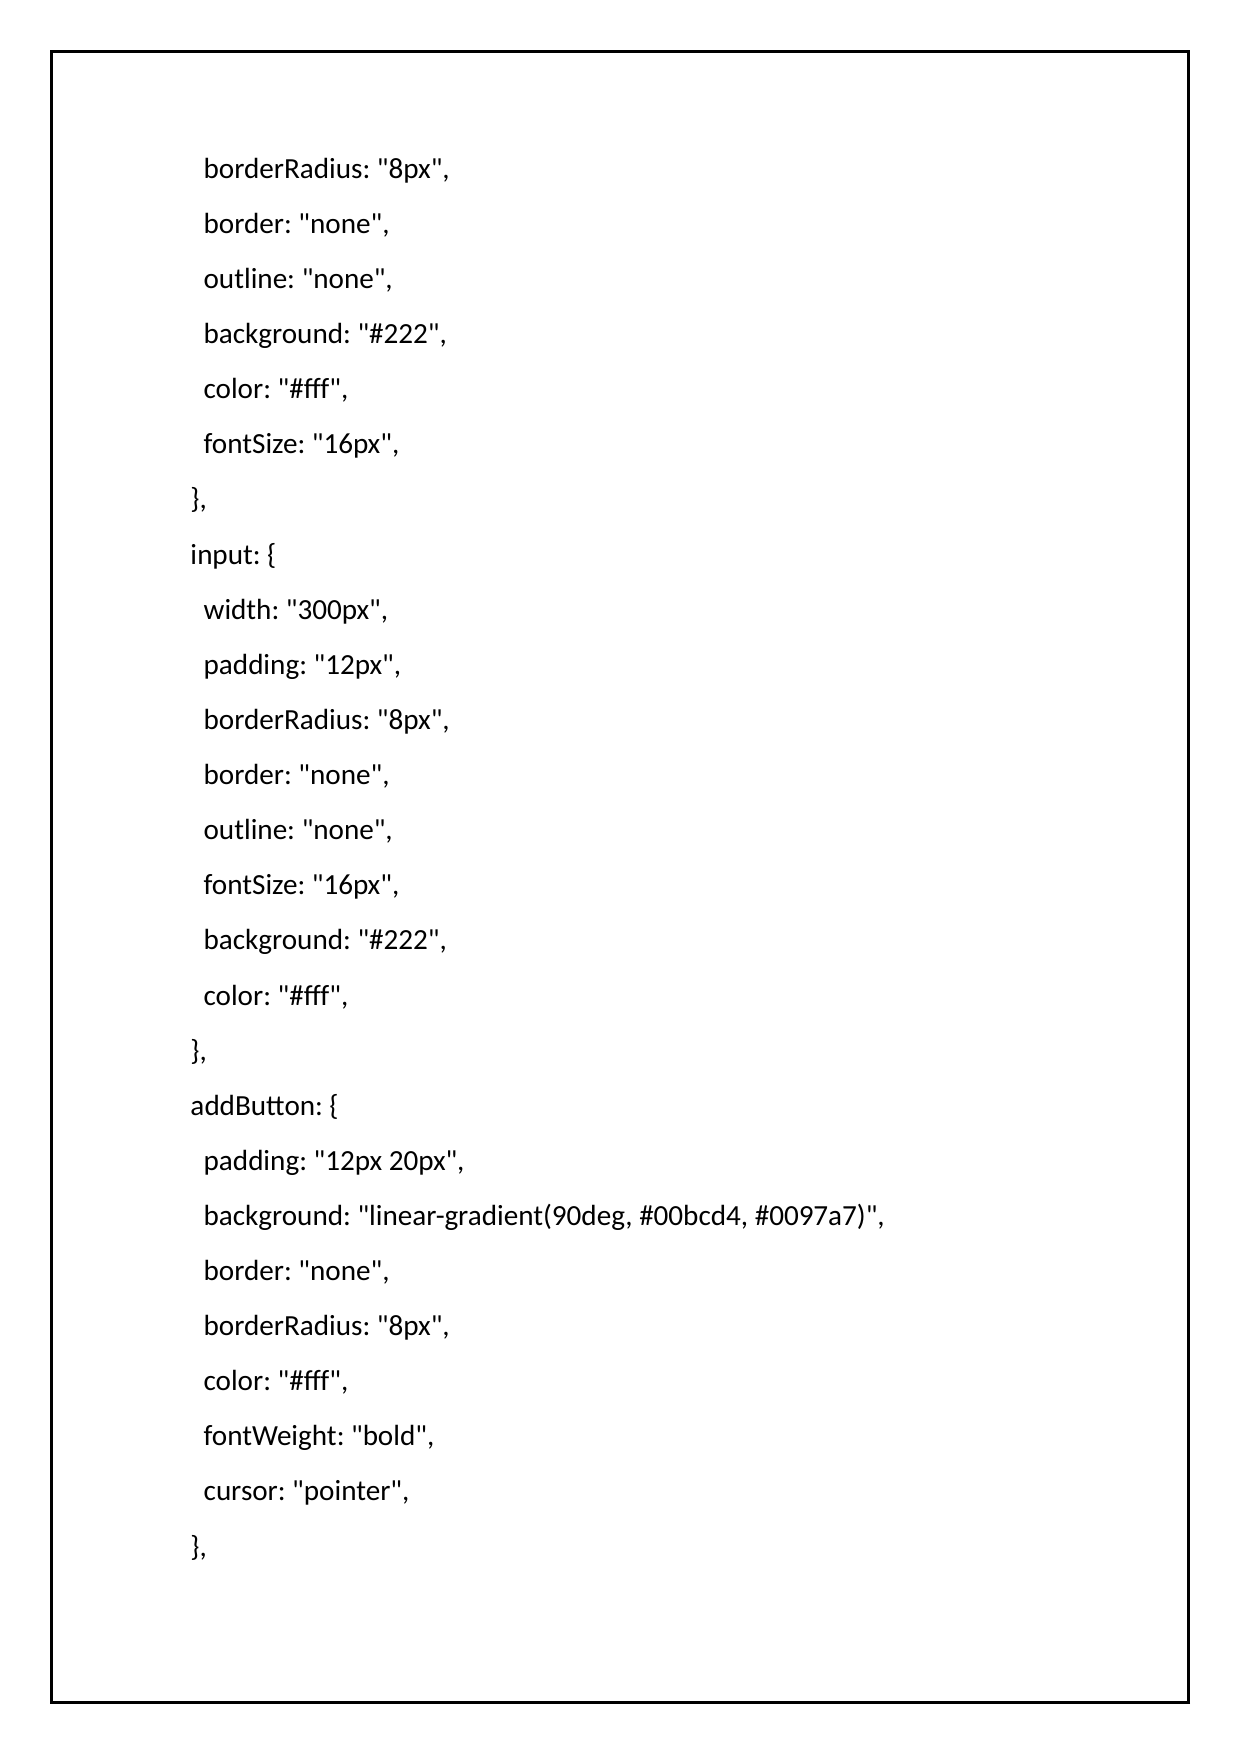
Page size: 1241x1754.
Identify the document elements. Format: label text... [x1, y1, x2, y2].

text addButton: { [177, 1087, 1090, 1122]
text borderRadius: "8px", [177, 701, 1090, 737]
text color: "#fff", [177, 977, 1090, 1012]
text }, [177, 481, 1090, 516]
text outline: "none", [177, 260, 1090, 296]
text color: "#fff", [177, 370, 1090, 406]
text width: "300px", [177, 591, 1090, 626]
text background: "#222", [177, 921, 1090, 957]
text }, [177, 1528, 1090, 1563]
text borderRadius: "8px", [177, 150, 1090, 186]
text input: { [177, 536, 1090, 571]
text fontSize: "16px", [177, 426, 1090, 461]
text background: "#222", [177, 315, 1090, 351]
text fontWeight: "bold", [177, 1417, 1090, 1453]
text padding: "12px 20px", [177, 1142, 1090, 1177]
text background: "linear-gradient(90deg, #00bcd4, #0097a7)", [177, 1197, 1090, 1233]
text fontSize: "16px", [177, 866, 1090, 902]
text border: "none", [177, 205, 1090, 241]
text border: "none", [177, 1252, 1090, 1288]
text padding: "12px", [177, 646, 1090, 682]
text border: "none", [177, 756, 1090, 792]
text }, [177, 1032, 1090, 1067]
text borderRadius: "8px", [177, 1307, 1090, 1343]
text outline: "none", [177, 811, 1090, 847]
text color: "#fff", [177, 1362, 1090, 1398]
text cursor: "pointer", [177, 1472, 1090, 1508]
